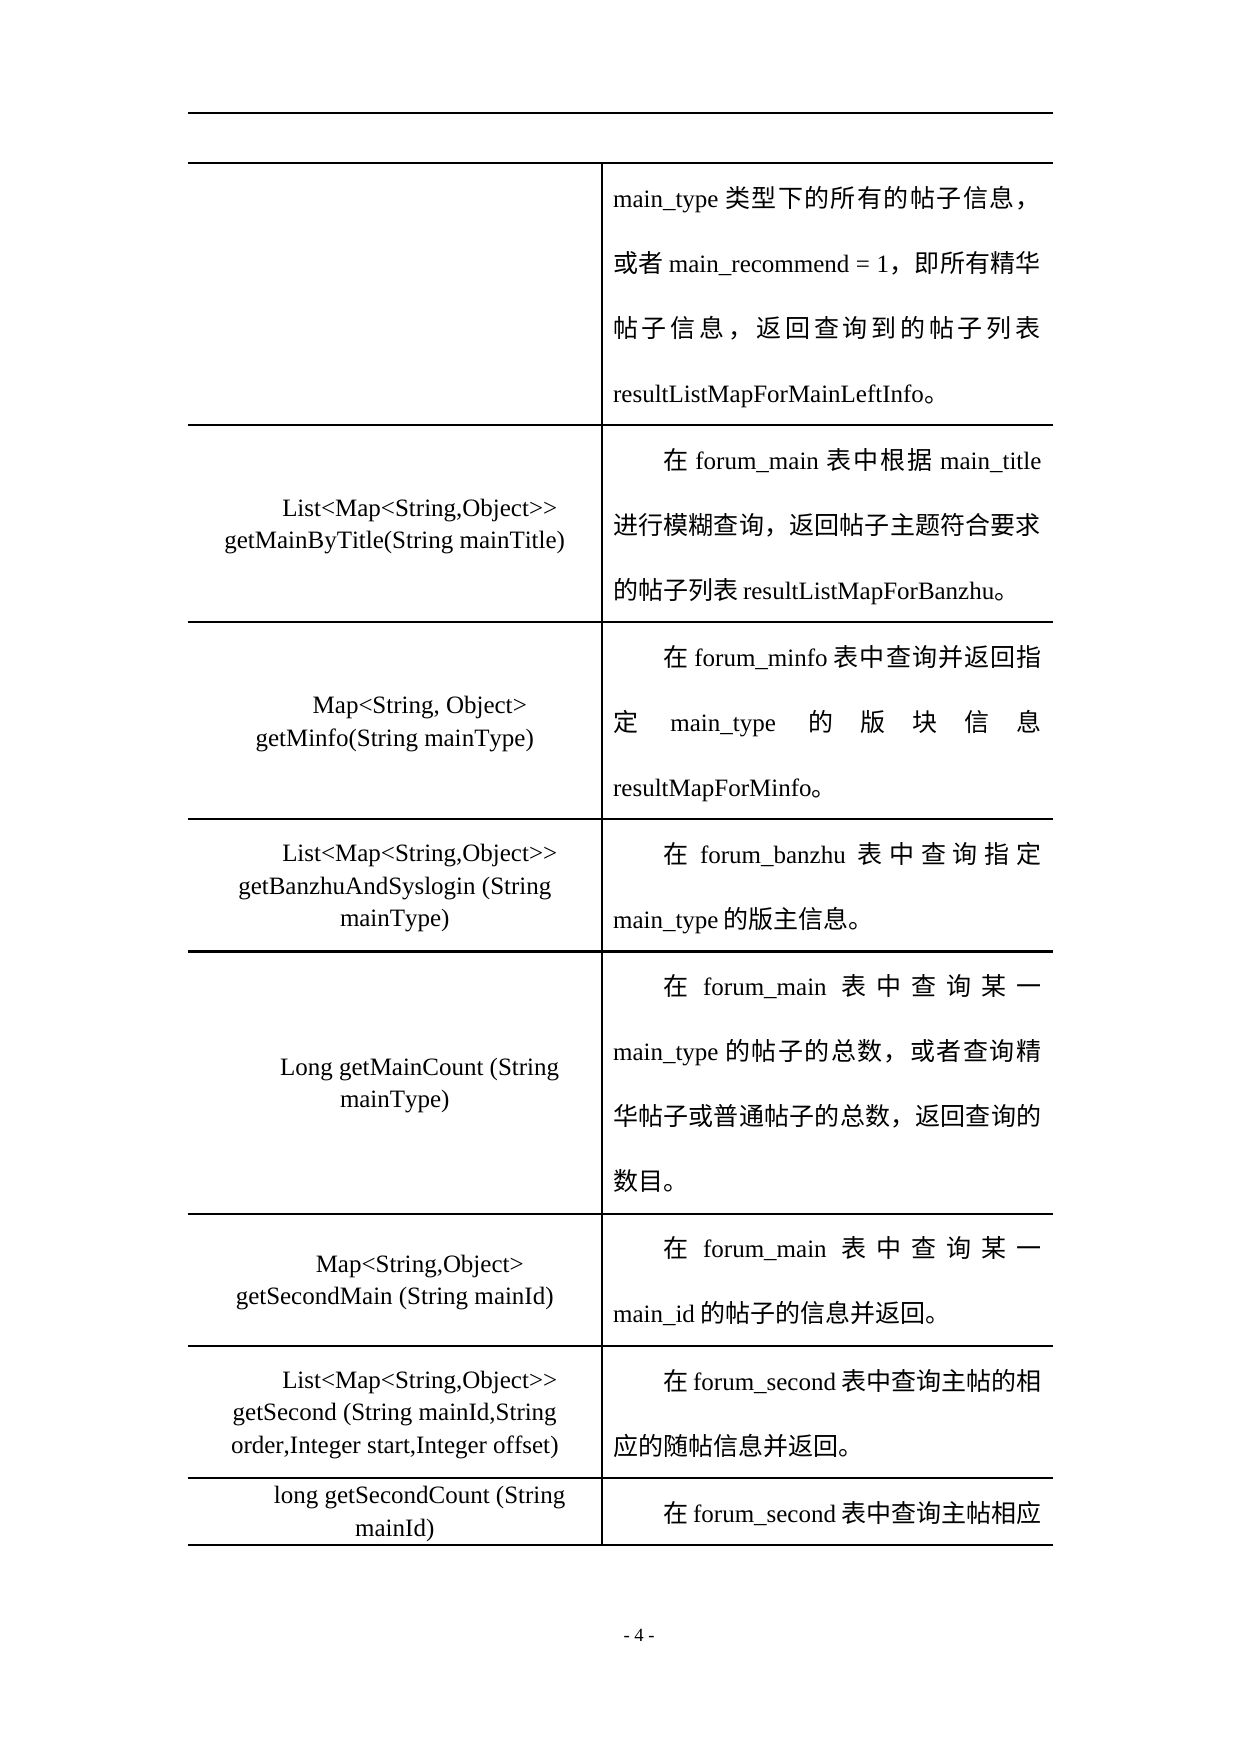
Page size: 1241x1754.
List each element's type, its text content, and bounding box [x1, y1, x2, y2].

table_cell 在forum_main表中查询某一main_id的帖子的信息并返回。 [603, 1215, 1053, 1344]
table_cell 在forum_main表中查询某一main_type的帖子的总数，或者查询精华帖子或普通帖子的总数，返回查询的数目。 [603, 953, 1053, 1212]
table_cell Long getMainCount (String mainType) [188, 953, 601, 1212]
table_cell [188, 164, 601, 424]
table_cell Map<String, Object> getMinfo(String mainType) [188, 623, 601, 818]
table_cell 在forum_banzhu表中查询指定main_type的版主信息。 [603, 820, 1053, 950]
table_cell 在forum_minfo表中查询并返回指定main_type的版块信息resultMapForMinfo。 [603, 623, 1053, 818]
table_cell Map<String,Object> getSecondMain (String mainId) [188, 1215, 601, 1344]
table_cell List<Map<String,Object>> getMainByTitle(String mainTitle) [188, 426, 601, 621]
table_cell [603, 164, 1053, 424]
table_cell List<Map<String,Object>> getBanzhuAndSyslogin (String mainType) [188, 820, 601, 950]
table_cell 在forum_second表中查询主帖的相应的随帖信息并返回。 [603, 1347, 1053, 1477]
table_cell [603, 1479, 1053, 1544]
table_cell List<Map<String,Object>> getSecond (String mainId,String order,Integer start,Integer offset) [188, 1347, 601, 1477]
table_cell 在forum_main表中根据main_title进行模糊查询，返回帖子主题符合要求的帖子列表resultListMapForBanzhu。 [603, 426, 1053, 621]
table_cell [188, 1479, 601, 1544]
